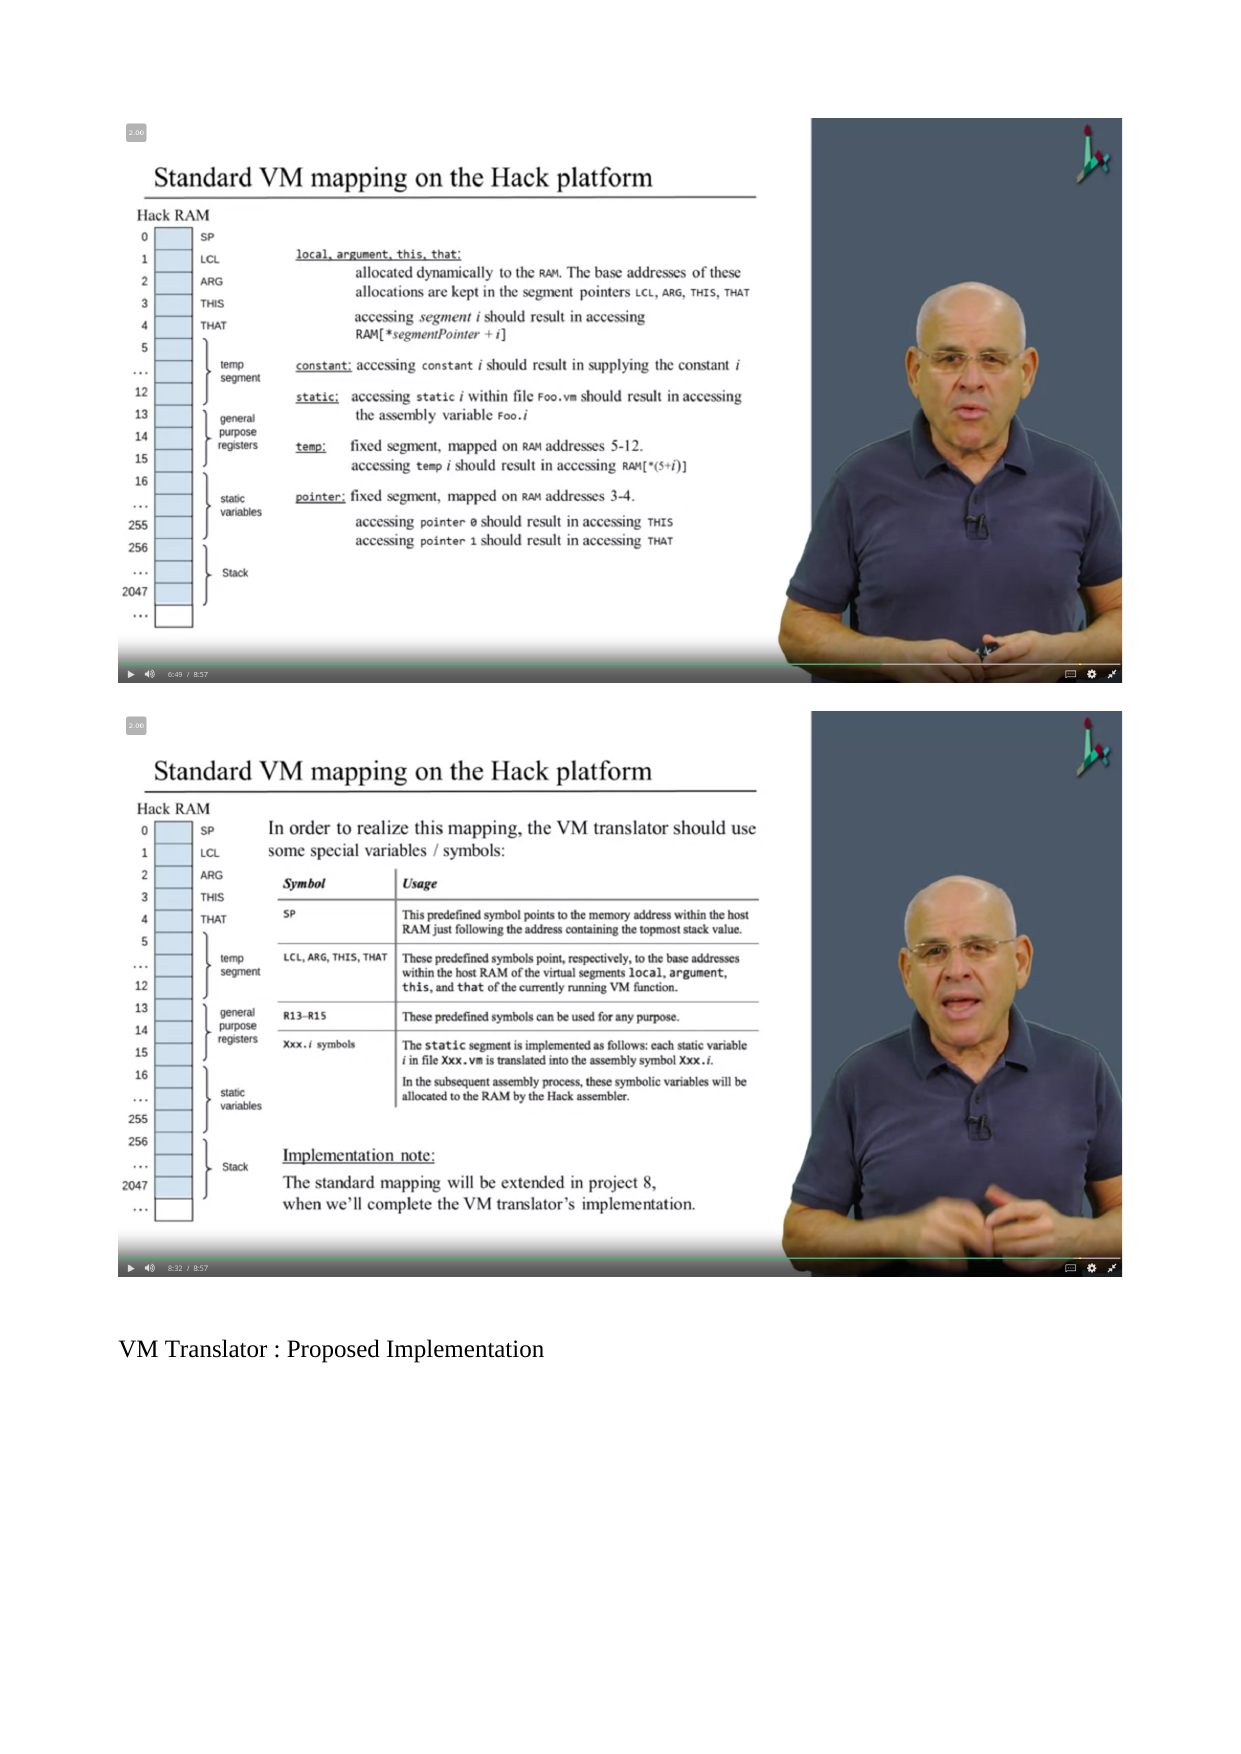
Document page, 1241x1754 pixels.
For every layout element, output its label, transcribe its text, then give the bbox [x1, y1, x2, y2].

picture [118, 118, 1123, 683]
picture [118, 711, 1123, 1277]
text VM Translator : Proposed Implementation [118, 1334, 1122, 1363]
